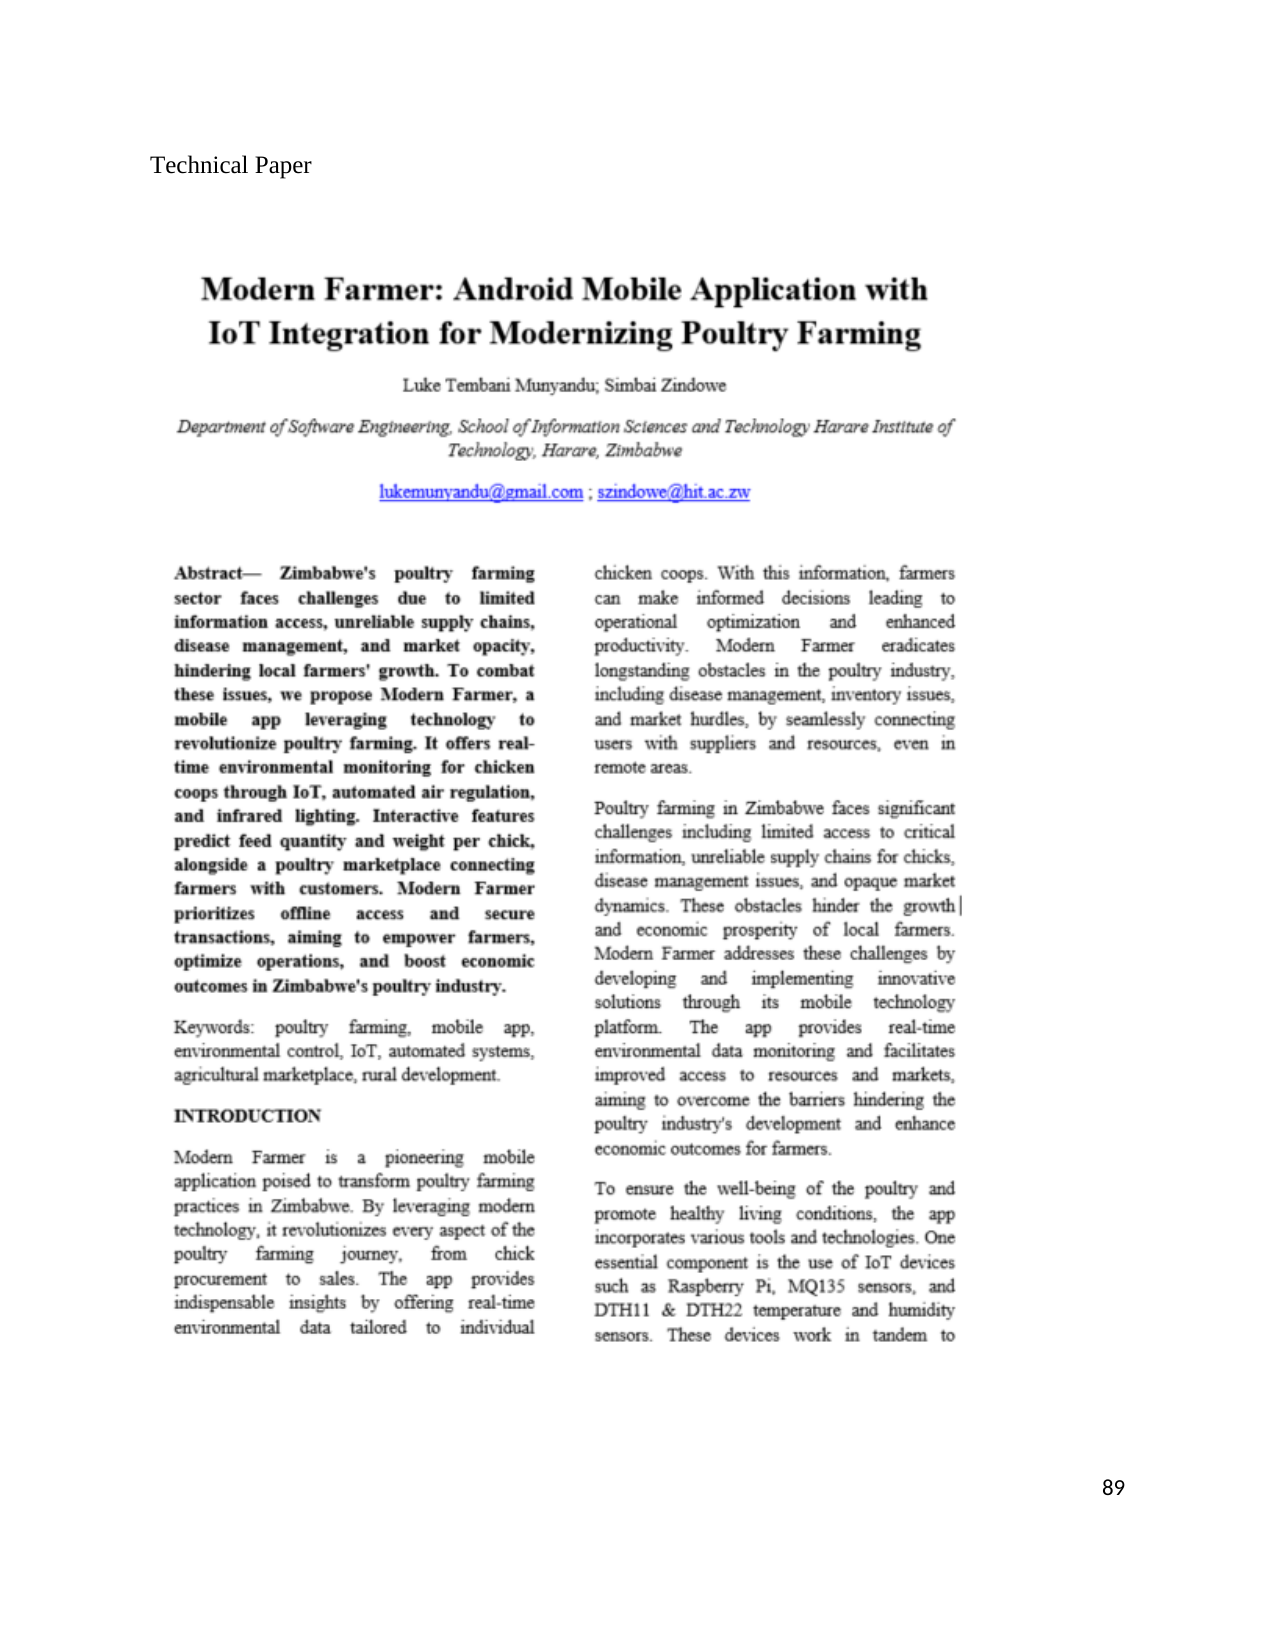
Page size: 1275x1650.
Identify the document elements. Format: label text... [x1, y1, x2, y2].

picture [150, 209, 987, 1370]
text Technical Paper [150, 150, 1125, 179]
